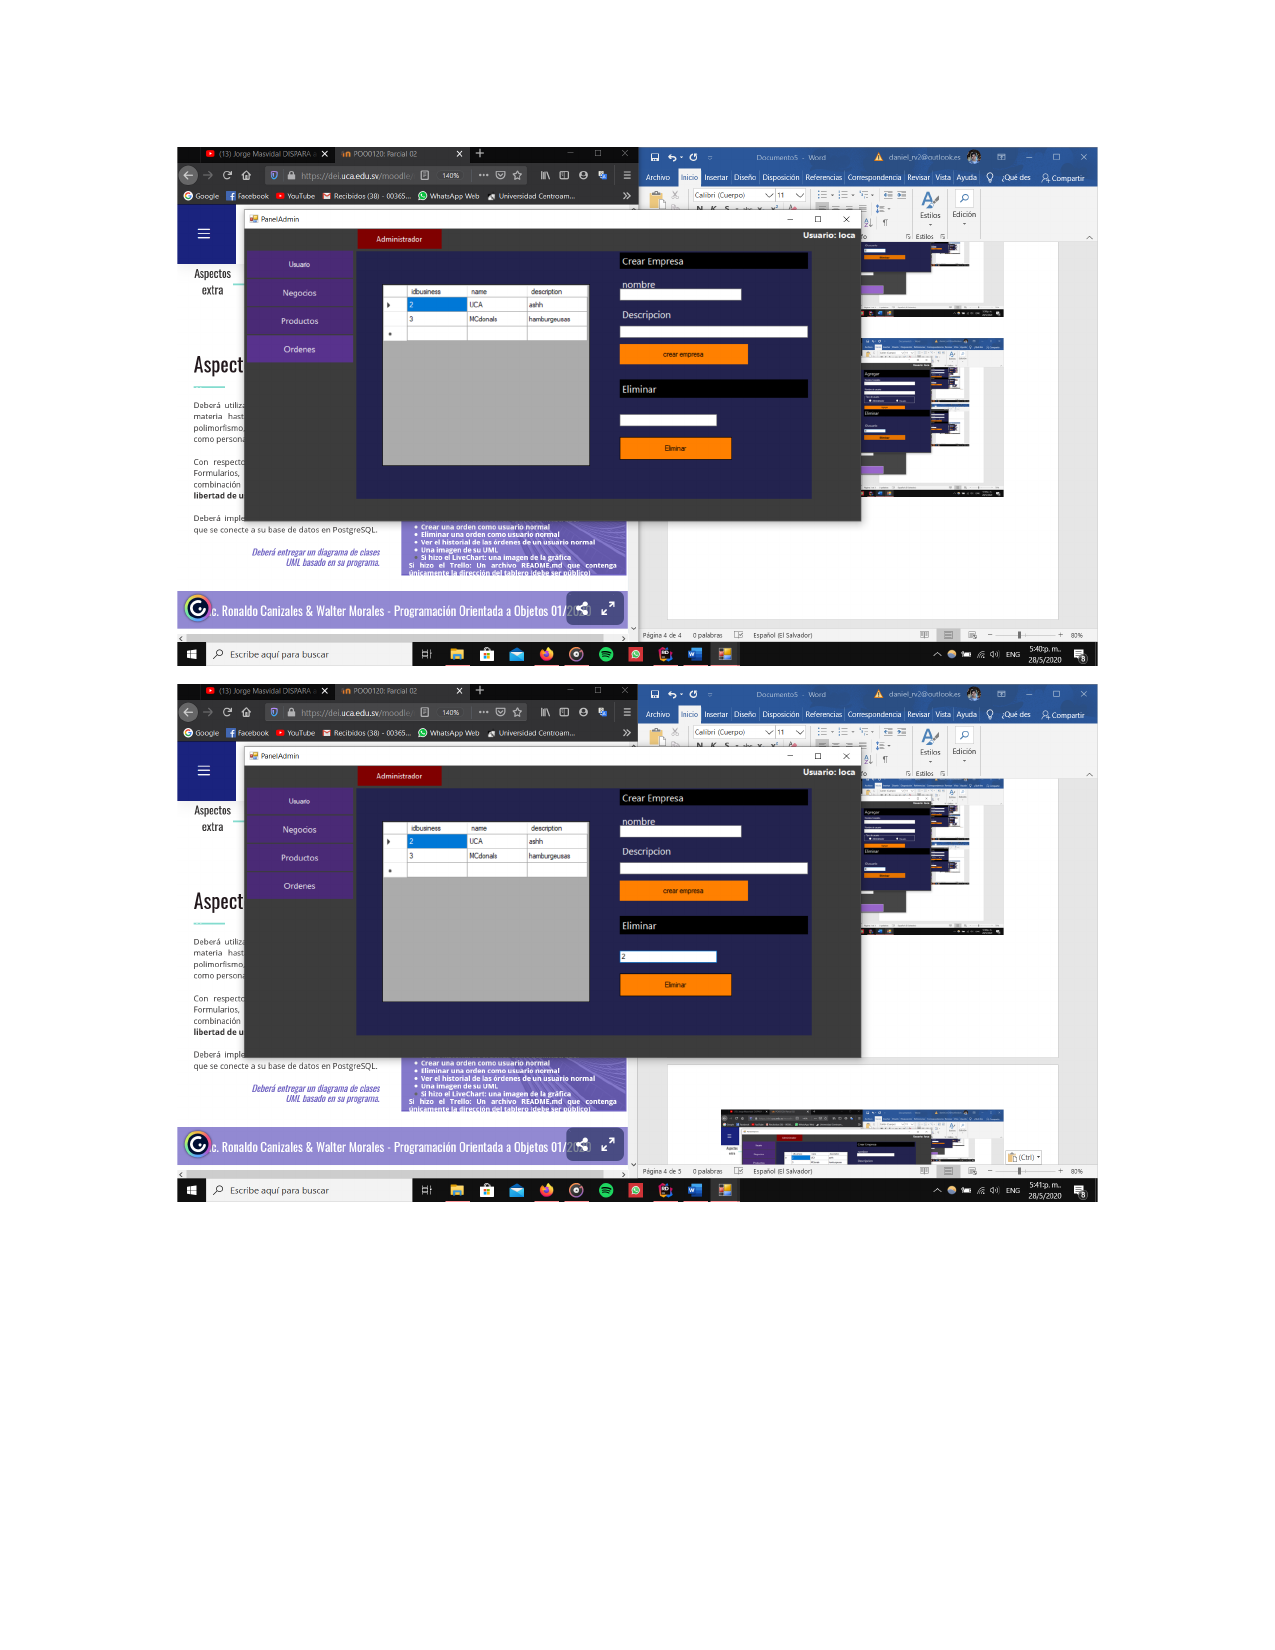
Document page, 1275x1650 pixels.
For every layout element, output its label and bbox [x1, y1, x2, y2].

picture [177, 684, 1098, 1202]
picture [177, 147, 1098, 666]
